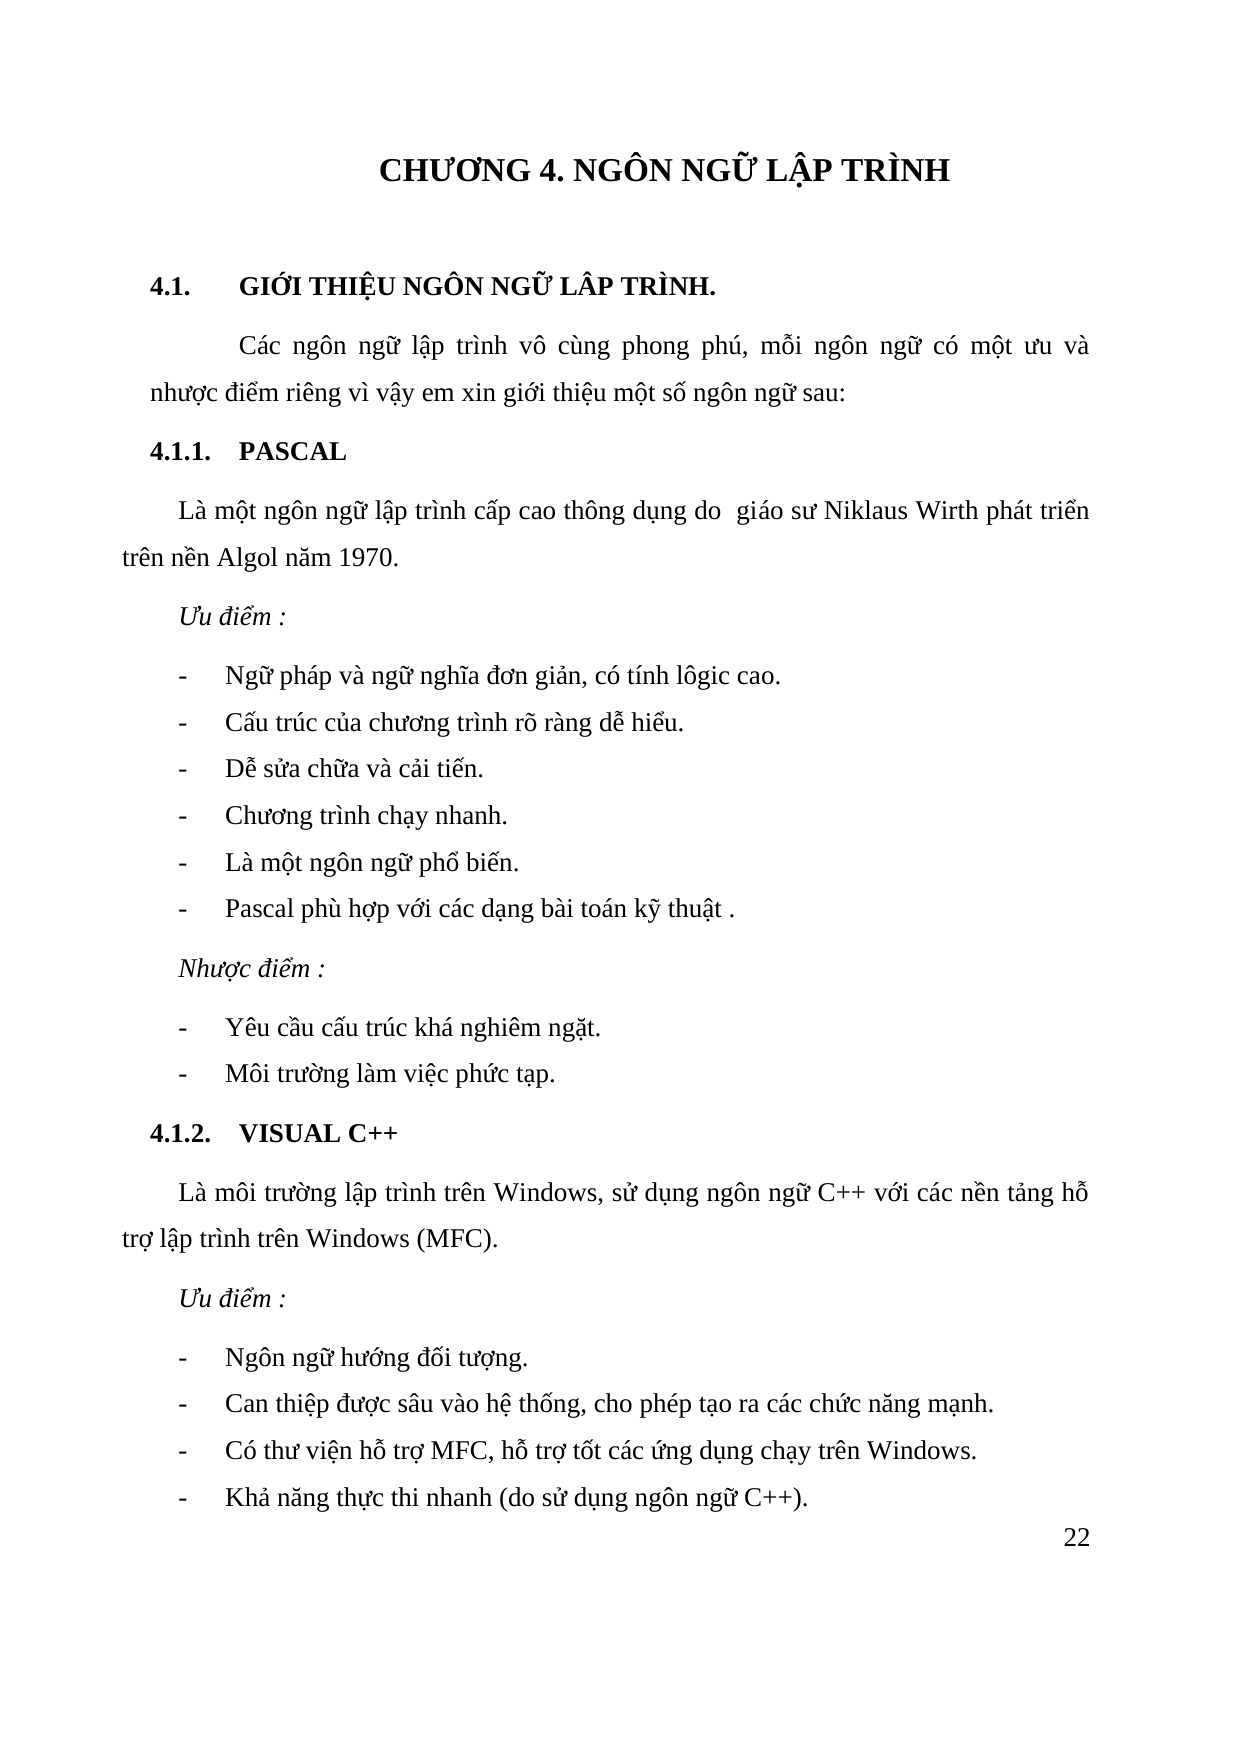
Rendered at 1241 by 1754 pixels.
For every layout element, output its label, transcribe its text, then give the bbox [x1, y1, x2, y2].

text Là môi trường lập trình trên Windows, sử dụng ngôn ngữ C++ với các nền tảng hỗ trợ lập trình trên Windows (MFC). [122, 1176, 1090, 1254]
subtitle VISUAL C++ [150, 1117, 1090, 1148]
list Can thiệp được sâu vào hệ thống, cho phép tạo ra các chức năng mạnh. [122, 1387, 1090, 1419]
subtitle PASCAL [150, 435, 1090, 466]
list Cấu trúc của chương trình rõ ràng dễ hiểu. [122, 706, 1090, 737]
text Ưu điểm : [122, 1282, 1090, 1313]
list Môi trường làm việc phức tạp. [122, 1057, 1090, 1089]
list Ngôn ngữ hướng đối tượng. [122, 1341, 1090, 1372]
list Ngữ pháp và ngữ nghĩa đơn giản, có tính lôgic cao. [122, 659, 1090, 690]
list Có thư viện hỗ trợ MFC, hỗ trợ tốt các ứng dụng chạy trên Windows. [122, 1434, 1090, 1465]
subtitle GIỚI THIỆU NGÔN NGỮ LÂP TRÌNH. [150, 270, 1090, 301]
text Là một ngôn ngữ lập trình cấp cao thông dụng do giáo sư Niklaus Wirth phát triển trên nền Algol năm 1970. [122, 494, 1090, 572]
text Ưu điểm : [122, 600, 1090, 631]
list Pascal phù hợp với các dạng bài toán kỹ thuật . [122, 892, 1090, 924]
text Nhược điểm : [122, 952, 1090, 983]
list Chương trình chạy nhanh. [122, 799, 1090, 830]
subtitle NGÔN NGỮ LẬP TRÌNH [150, 150, 1090, 188]
text Các ngôn ngữ lập trình vô cùng phong phú, mỗi ngôn ngữ có một ưu và nhược điểm riêng vì vậy em xin giới thiệu một số ngôn ngữ sau: [150, 329, 1090, 407]
list Khả năng thực thi nhanh (do sử dụng ngôn ngữ C++). [122, 1481, 1090, 1512]
list Yêu cầu cấu trúc khá nghiêm ngặt. [122, 1011, 1090, 1042]
list Dễ sửa chữa và cải tiến. [122, 752, 1090, 784]
list Là một ngôn ngữ phổ biến. [122, 846, 1090, 877]
